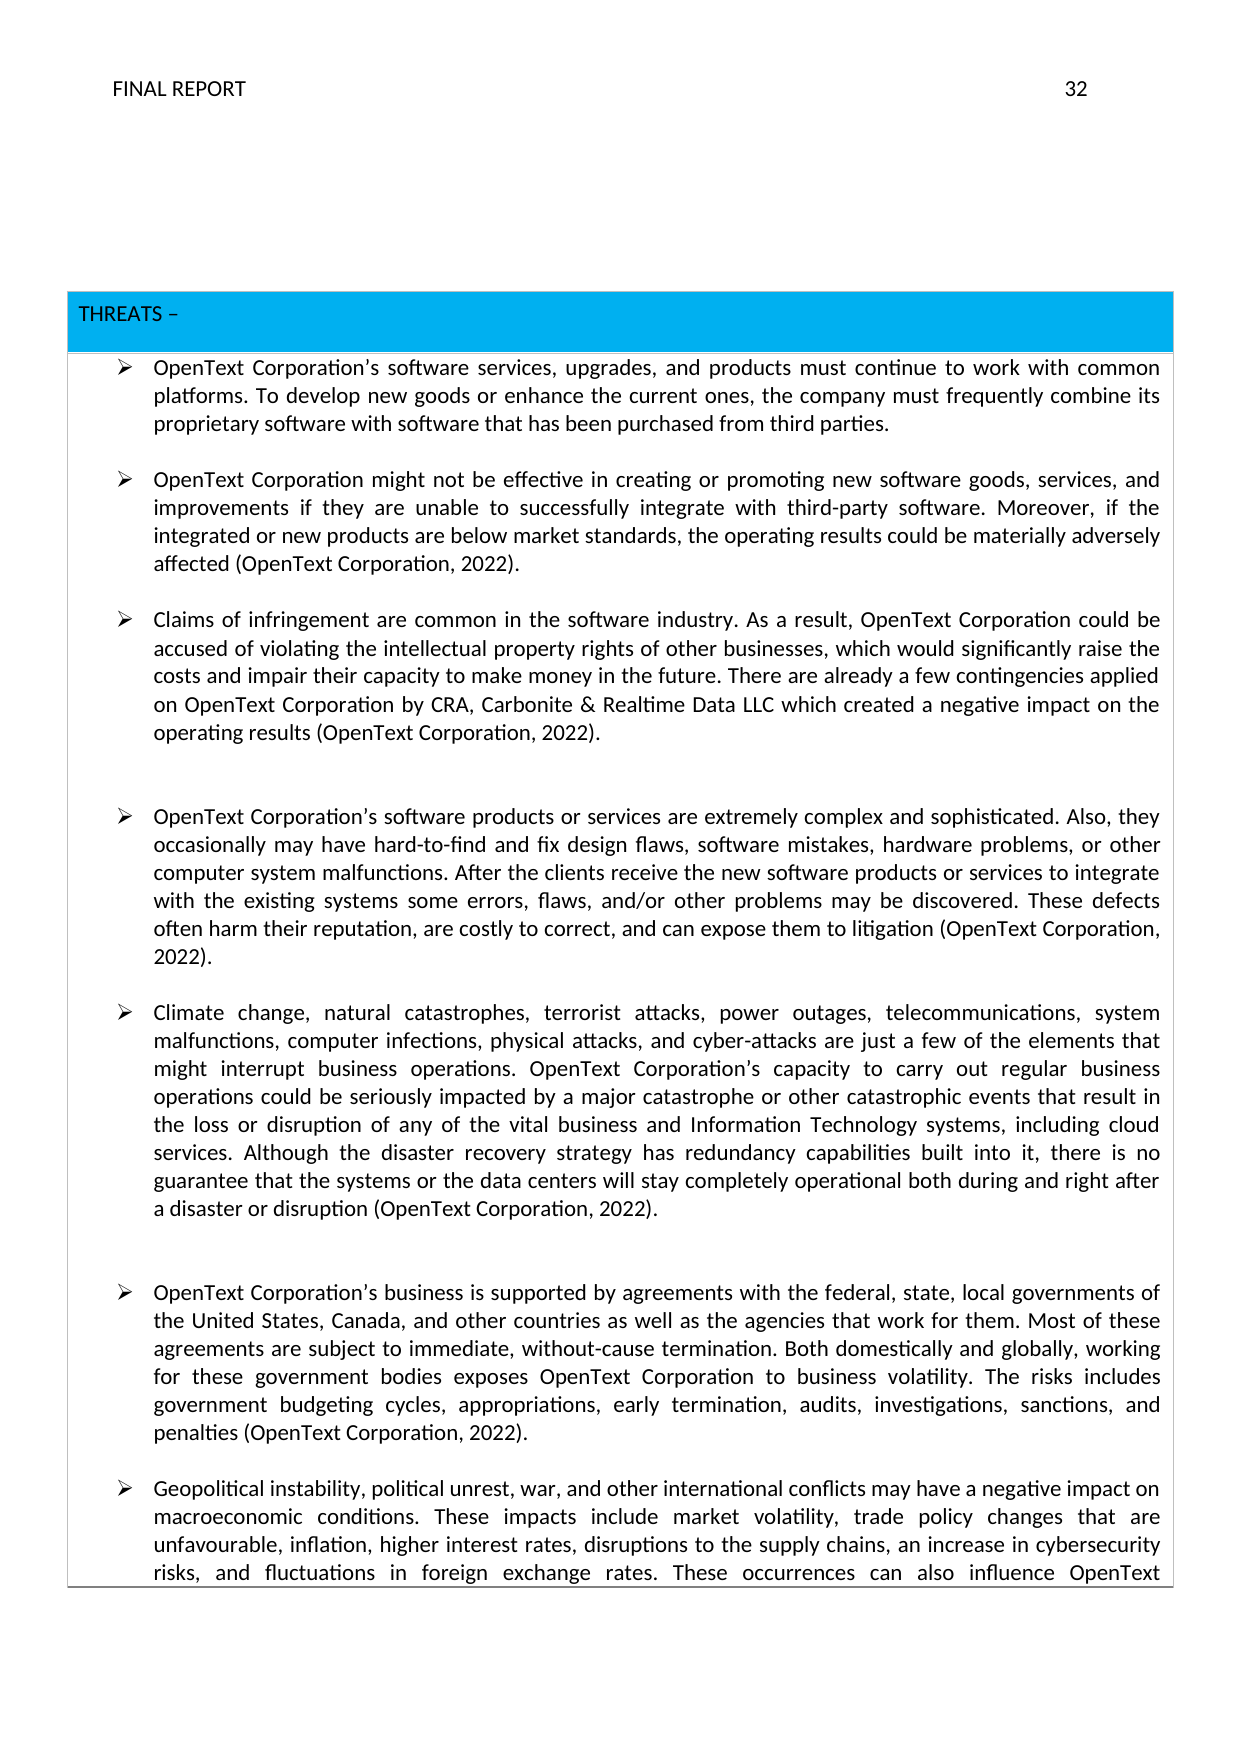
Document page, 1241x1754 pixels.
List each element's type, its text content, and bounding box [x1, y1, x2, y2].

table_header THREATS – [68, 292, 1173, 352]
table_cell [68, 354, 1173, 1586]
